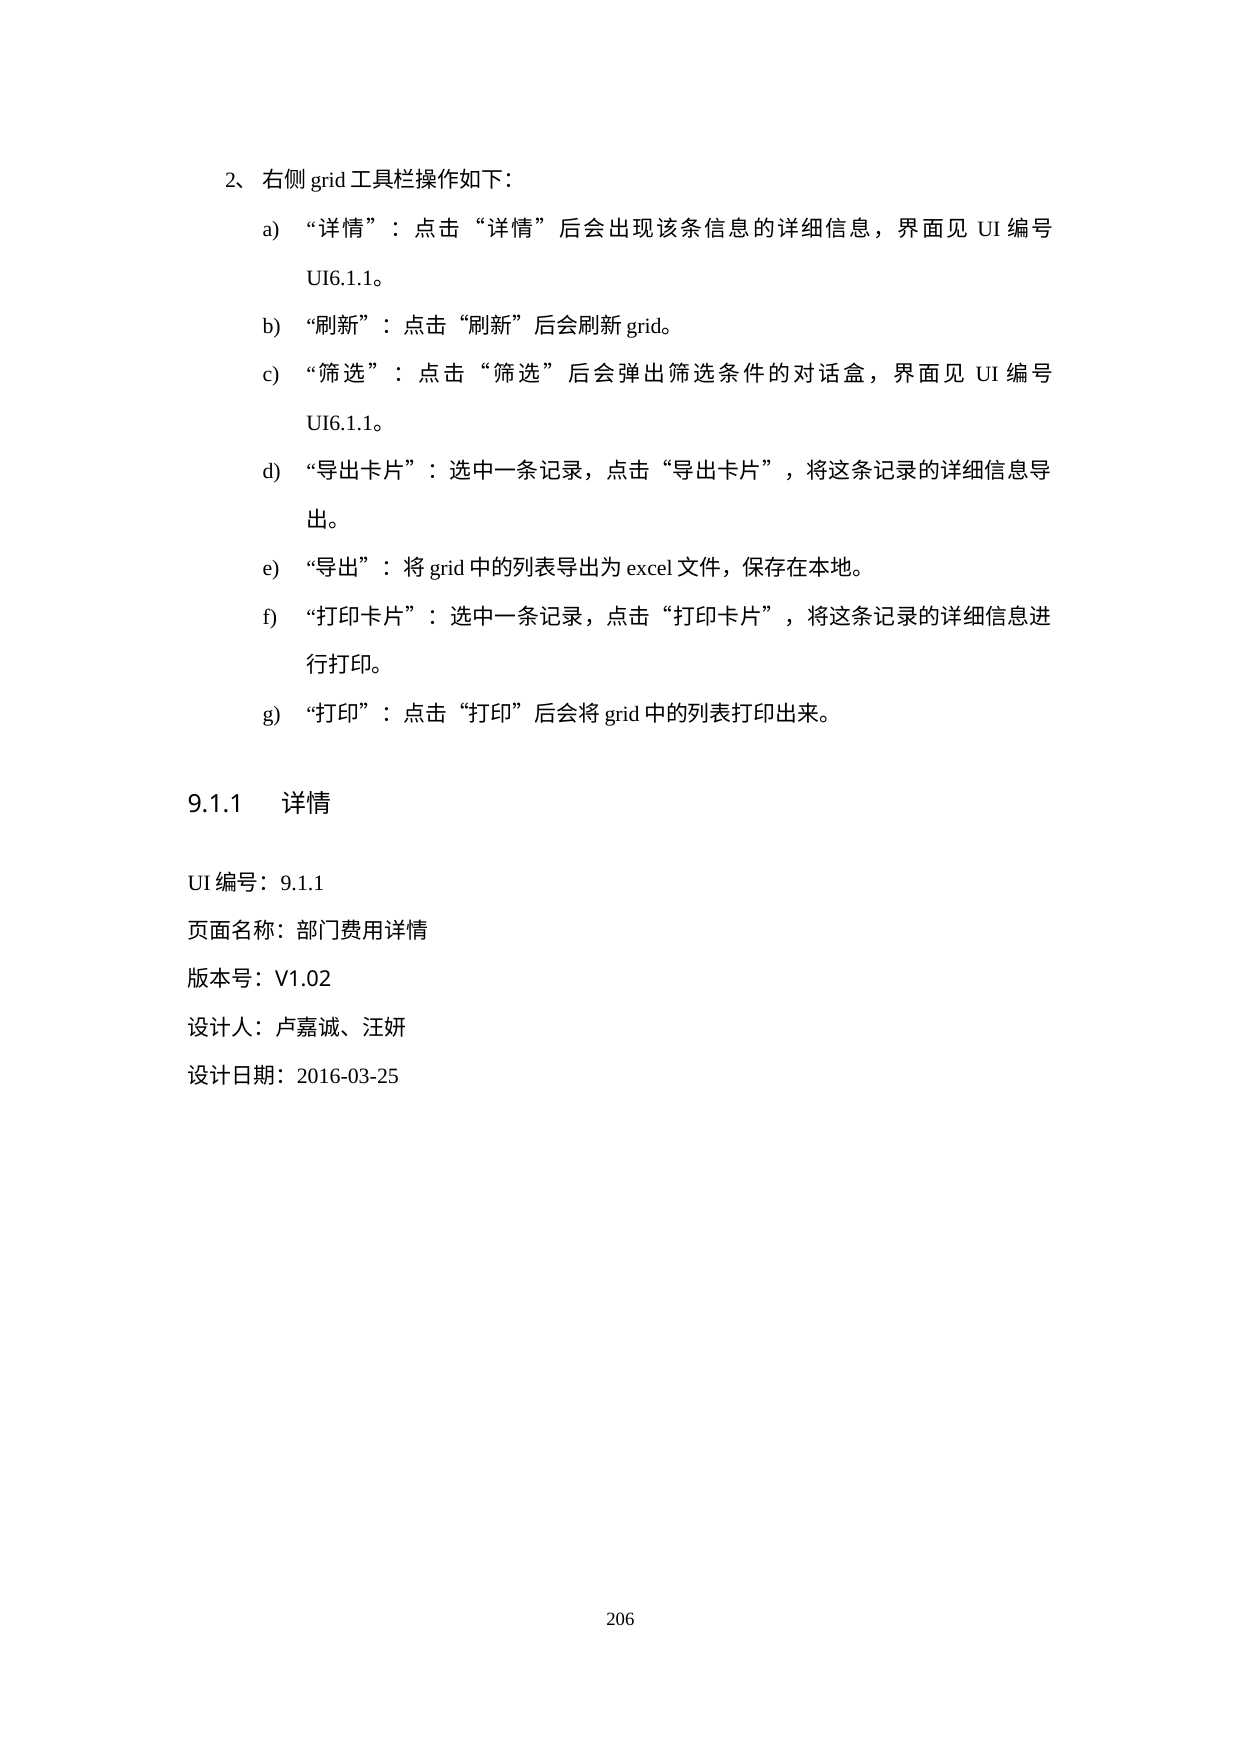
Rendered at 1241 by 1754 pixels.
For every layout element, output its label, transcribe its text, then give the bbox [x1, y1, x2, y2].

list “刷新”：点击“刷新”后会刷新grid。 [262, 307, 1053, 340]
list “打印卡片”：选中一条记录，点击“打印卡片”，将这条记录的详细信息进行打印。 [262, 598, 1053, 679]
text 设计人：卢嘉诚、汪妍 [187, 1009, 1053, 1042]
text 页面名称：部门费用详情 [187, 913, 1053, 945]
list “导出”：将grid中的列表导出为excel文件，保存在本地。 [262, 550, 1053, 582]
text 设计日期：2016-03-25 [187, 1058, 1053, 1090]
subtitle 详情 [187, 769, 1053, 834]
list “导出卡片”：选中一条记录，点击“导出卡片”，将这条记录的详细信息导出。 [262, 453, 1053, 534]
list “打印”：点击“打印”后会将grid中的列表打印出来。 [262, 695, 1053, 728]
list “筛选”：点击“筛选”后会弹出筛选条件的对话盒，界面见UI编号UI6.1.1。 [262, 356, 1053, 437]
text 版本号：V1.02 [187, 961, 1053, 993]
list 右侧grid工具栏操作如下： [225, 162, 1053, 194]
list “详情”：点击“详情”后会出现该条信息的详细信息，界面见UI编号UI6.1.1。 [262, 210, 1053, 292]
text UI编号：9.1.1 [187, 864, 1053, 897]
